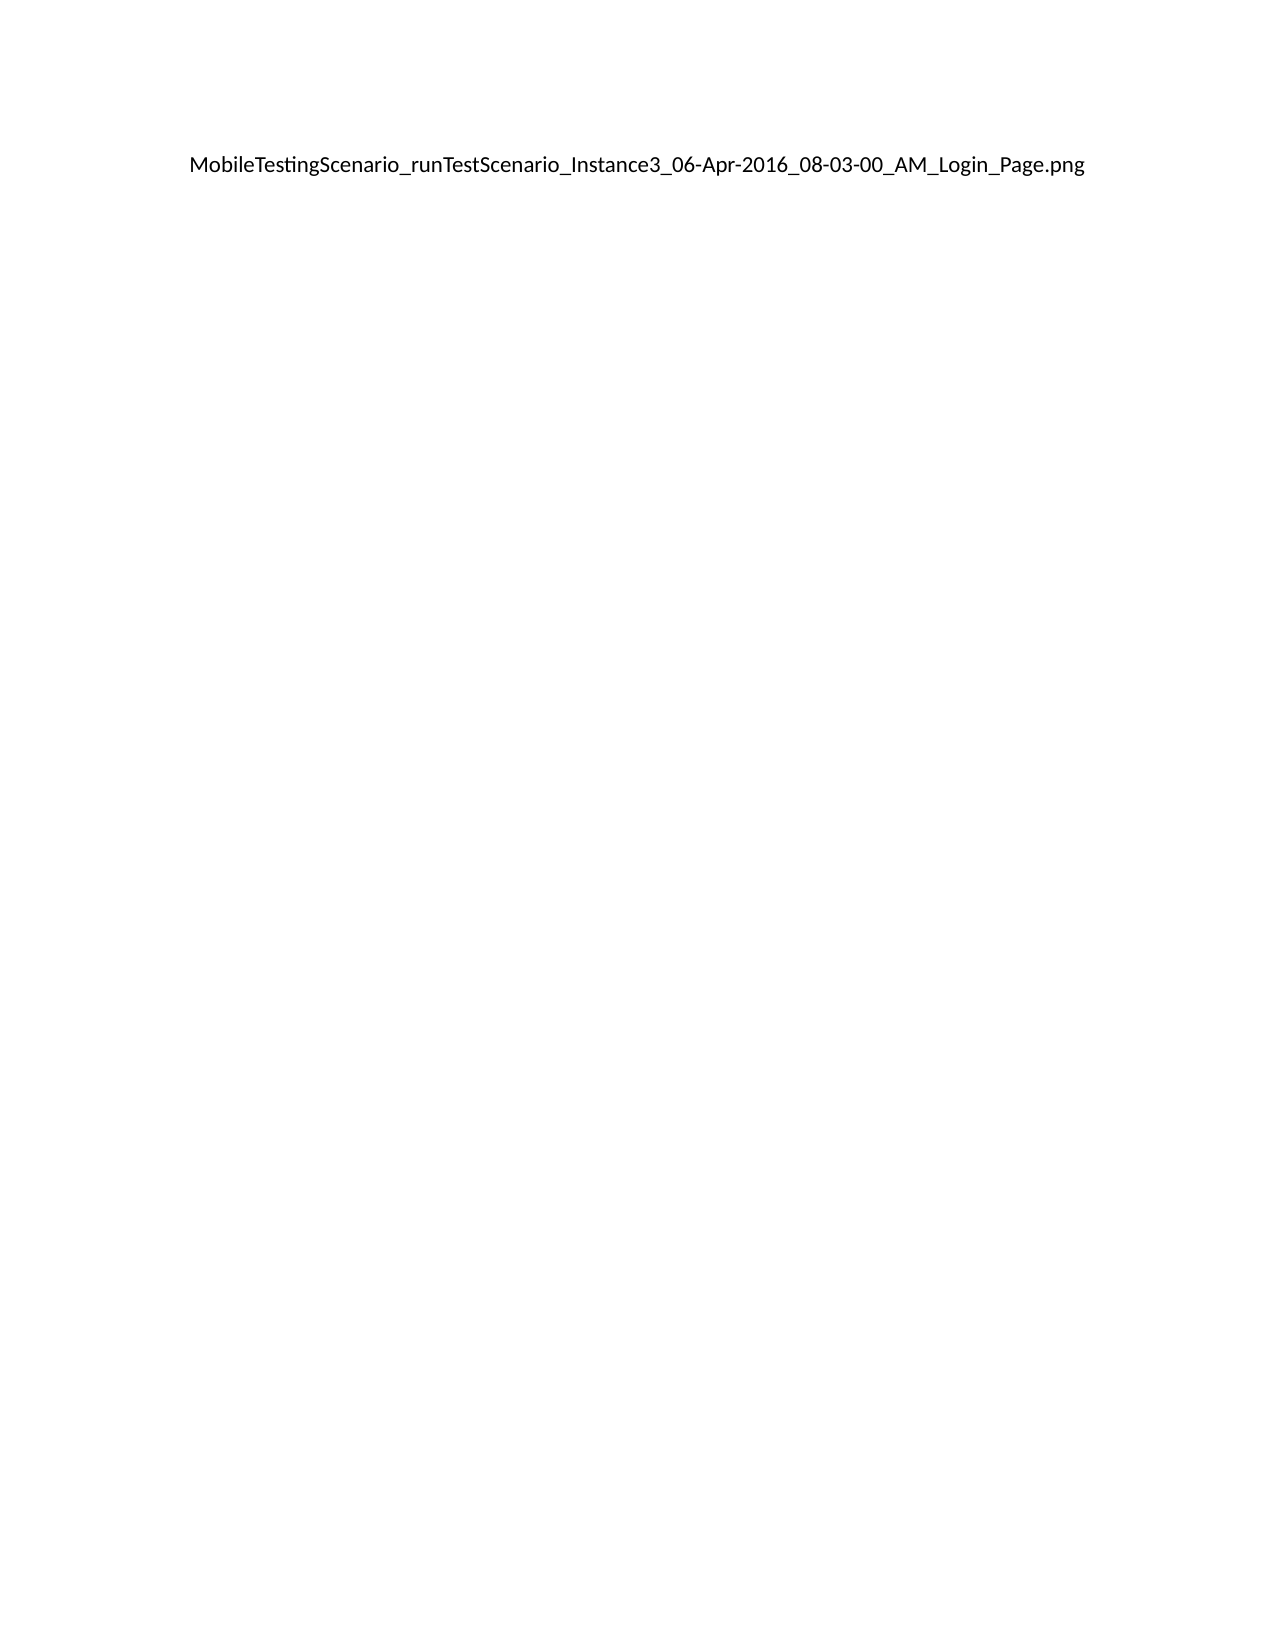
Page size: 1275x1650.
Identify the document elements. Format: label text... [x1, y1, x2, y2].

text MobileTestingScenario_runTestScenario_Instance3_06-Apr-2016_08-03-00_AM_Login_Page.png [150, 150, 1125, 218]
